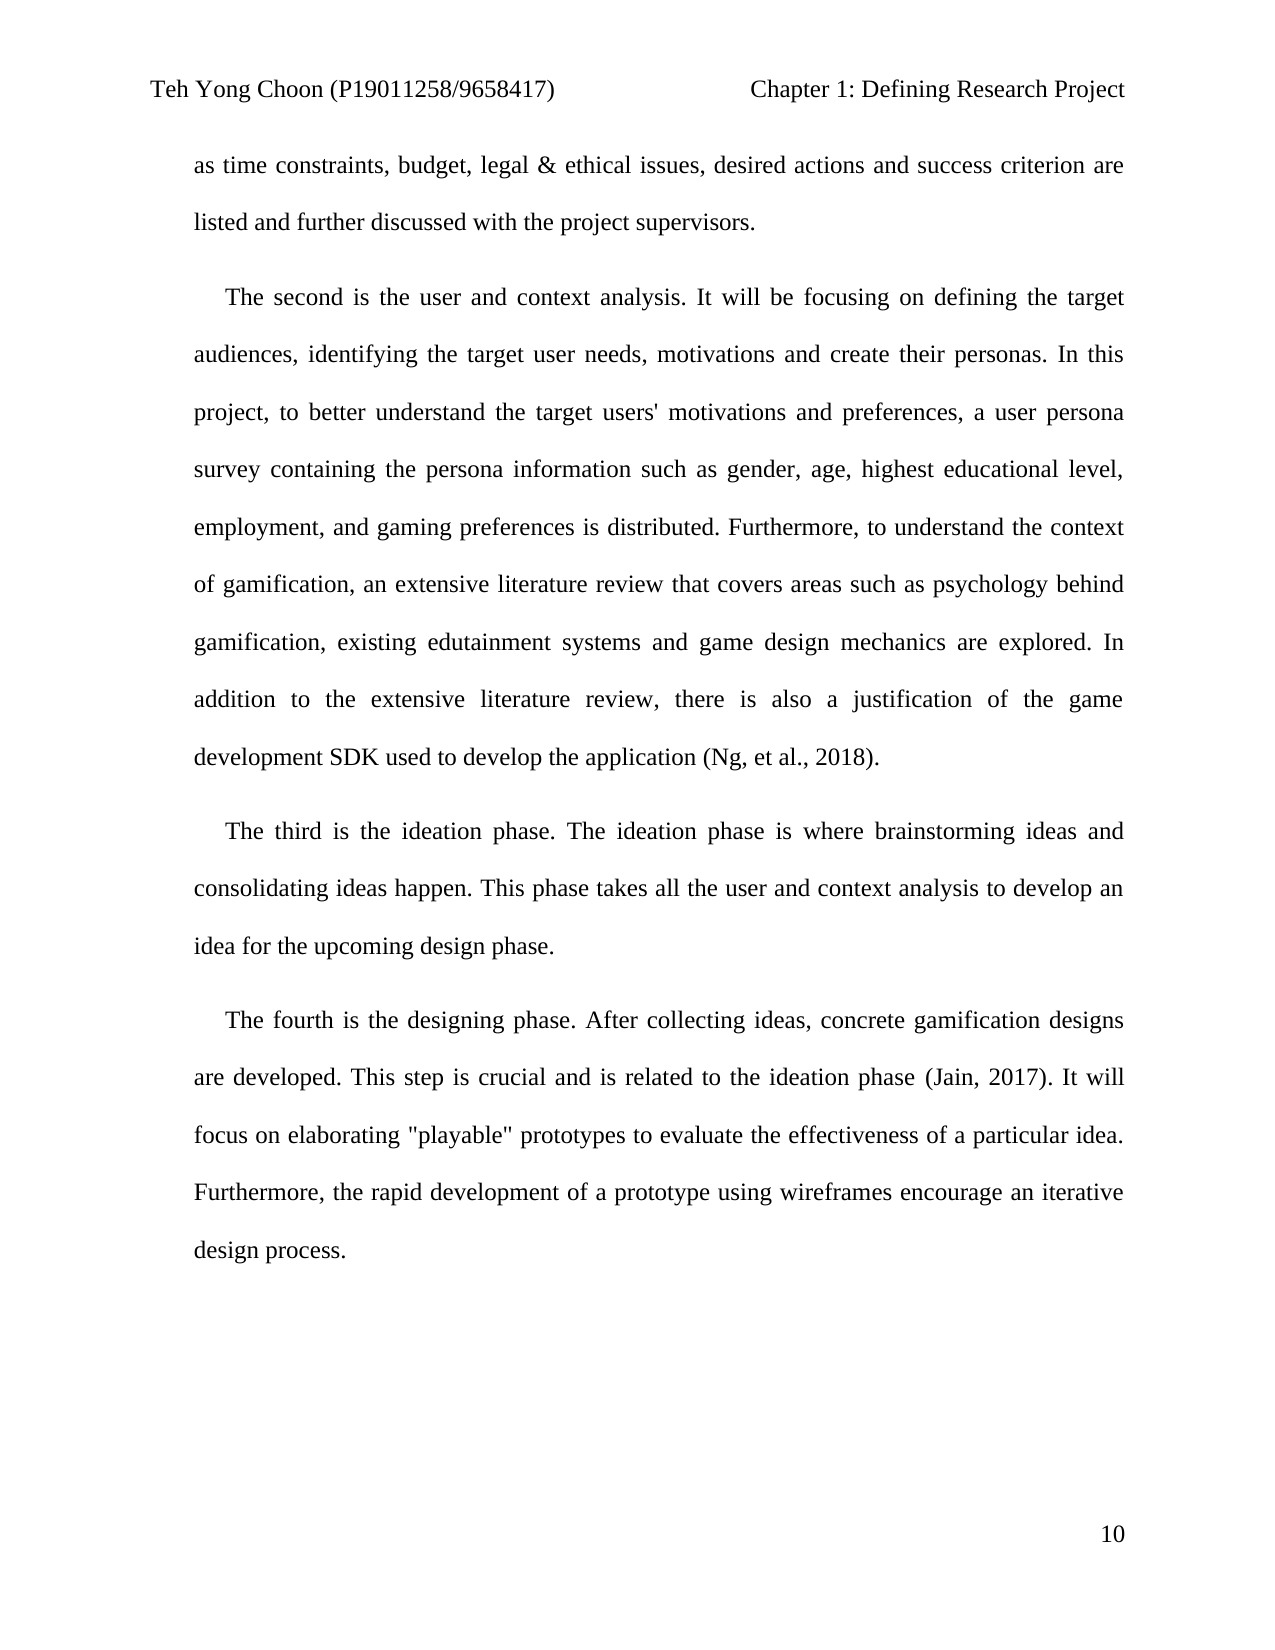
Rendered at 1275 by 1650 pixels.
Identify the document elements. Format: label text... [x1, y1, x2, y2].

text The fourth is the designing phase. After collecting ideas, concrete gamification designs are developed. This step is crucial and is related to the ideation phase . It will focus on elaborating "playable" prototypes to evaluate the effectiveness of a particular idea. Furthermore, the rapid development of a prototype using wireframes encourage an iterative design process. [194, 1005, 1125, 1264]
text The second is the user and context analysis. It will be focusing on defining the target audiences, identifying the target user needs, motivations and create their personas. In this project, to better understand the target users' motivations and preferences, a user persona survey containing the persona information such as gender, age, highest educational level, employment, and gaming preferences is distributed. Furthermore, to understand the context of gamification, an extensive literature review that covers areas such as psychology behind gamification, existing edutainment systems and game design mechanics are explored. In addition to the extensive literature review, there is also a justification of the game development SDK used to develop the application . [194, 282, 1125, 770]
text The third is the ideation phase. The ideation phase is where brainstorming ideas and consolidating ideas happen. This phase takes all the user and context analysis to develop an idea for the upcoming design phase. [194, 816, 1125, 959]
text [194, 150, 1125, 236]
